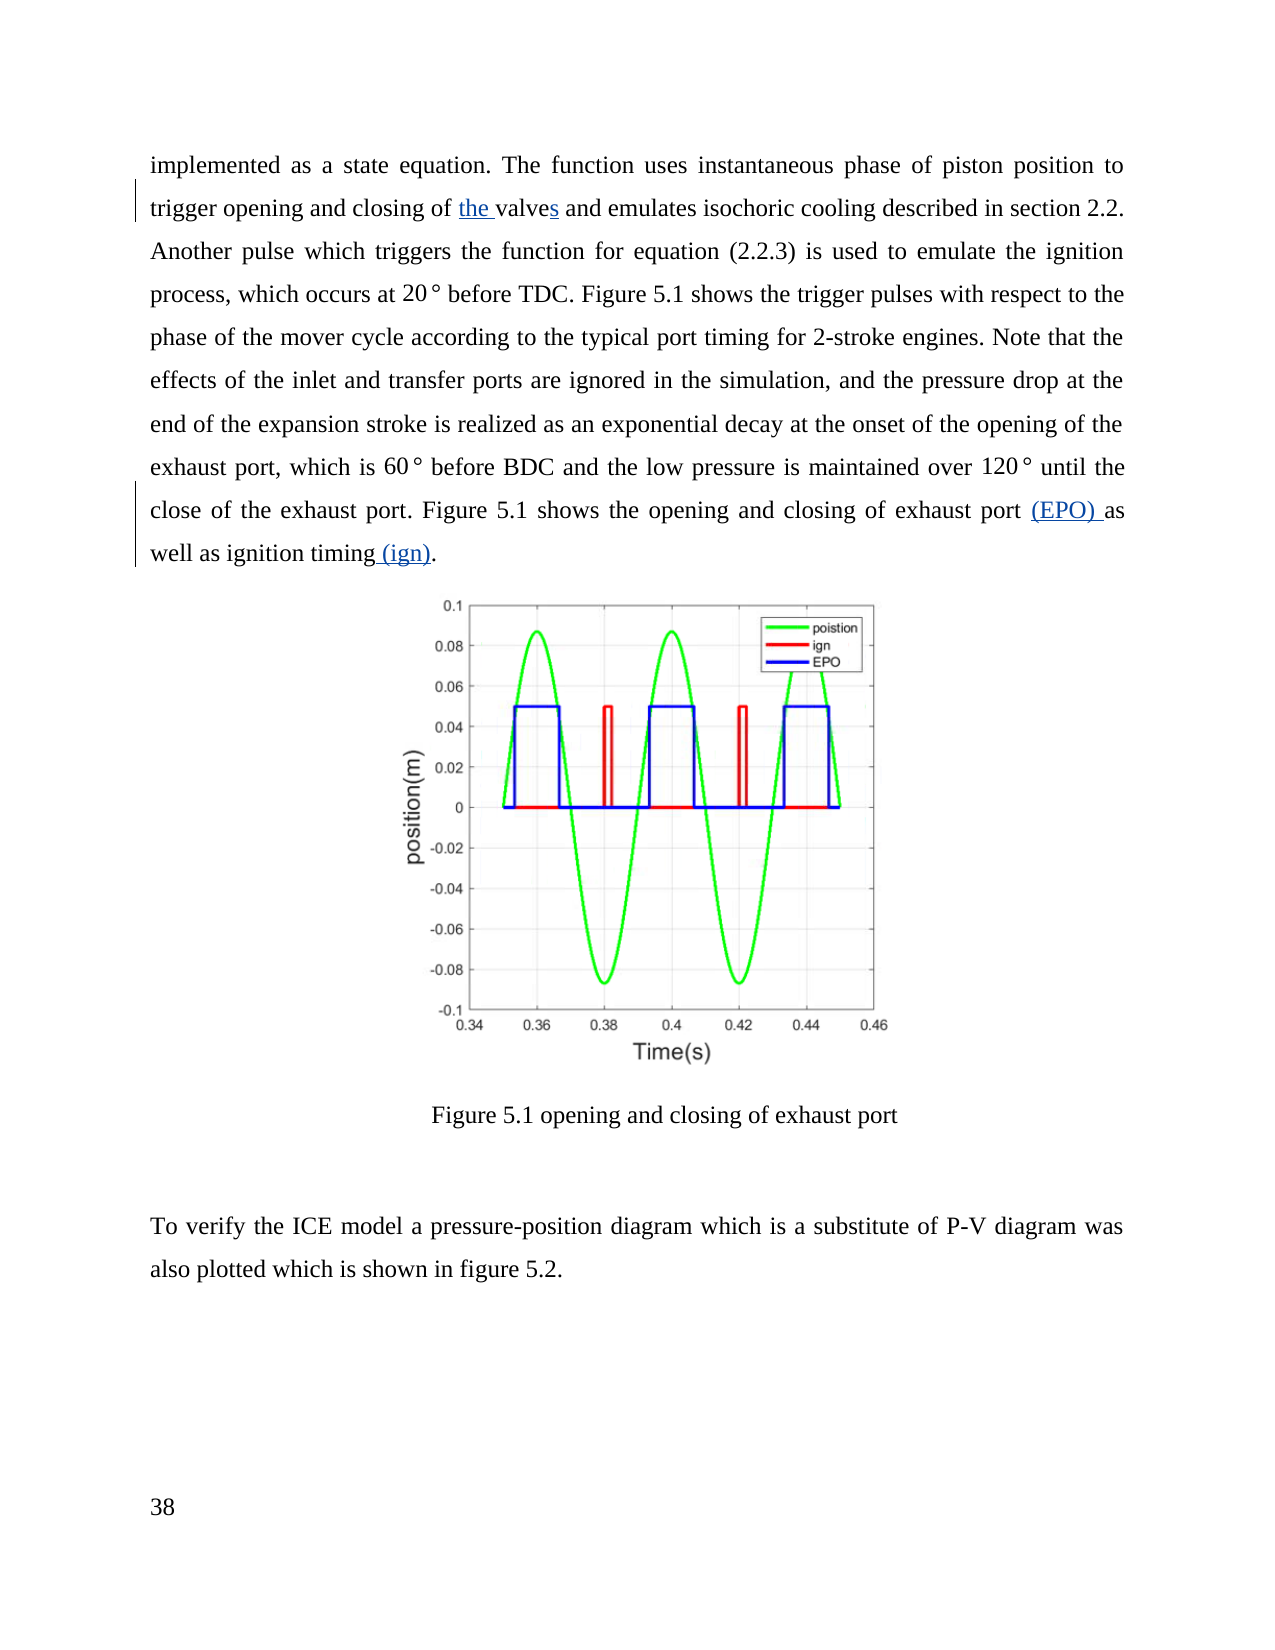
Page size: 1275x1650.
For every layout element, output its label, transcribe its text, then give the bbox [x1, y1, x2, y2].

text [150, 150, 1125, 567]
picture [381, 593, 917, 1073]
text Figure 5.1 opening and closing of exhaust port [150, 1100, 1125, 1128]
text To verify the ICE model a pressure-position diagram which is a substitute of P-V diagram was also plotted which is shown in figure 5.2. [150, 1211, 1125, 1283]
